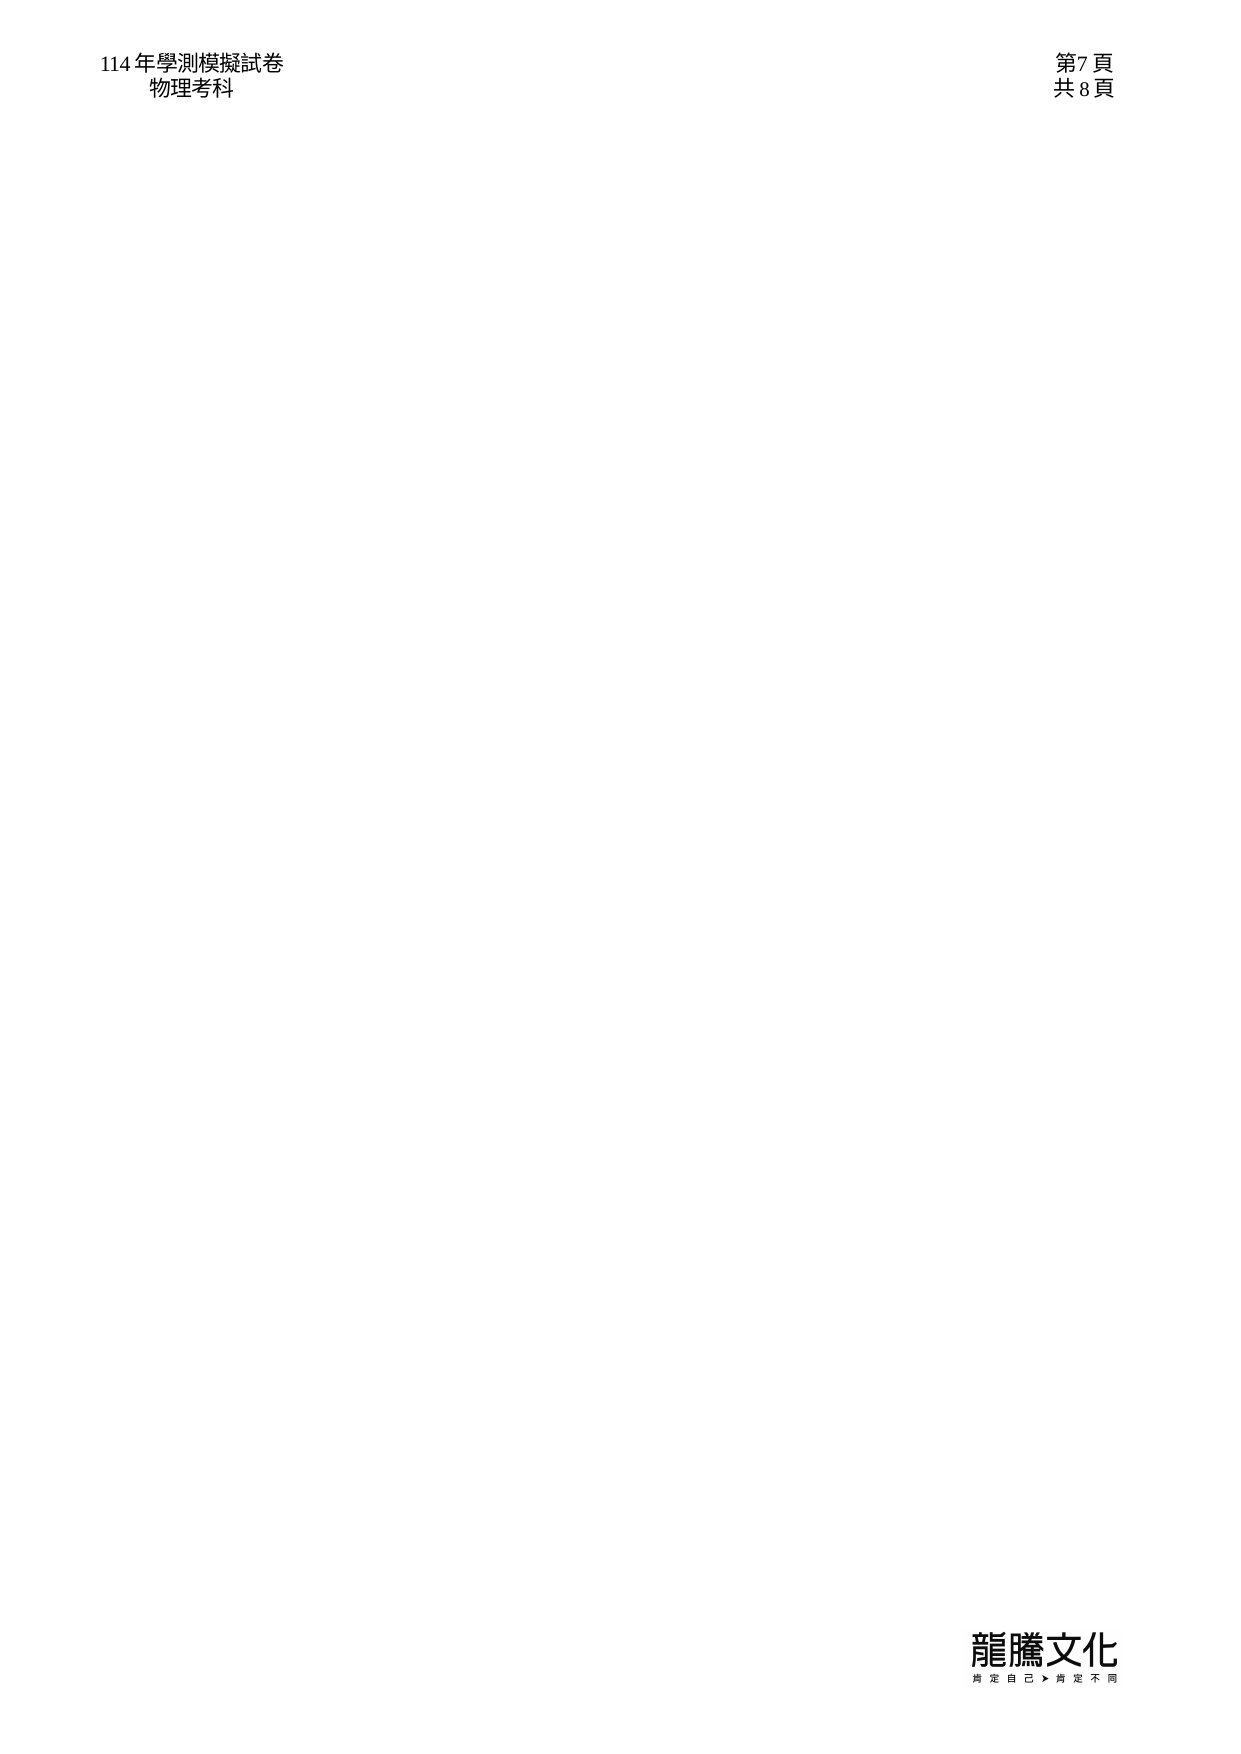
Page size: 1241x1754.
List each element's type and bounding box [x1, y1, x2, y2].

picture [962, 1629, 1123, 1687]
